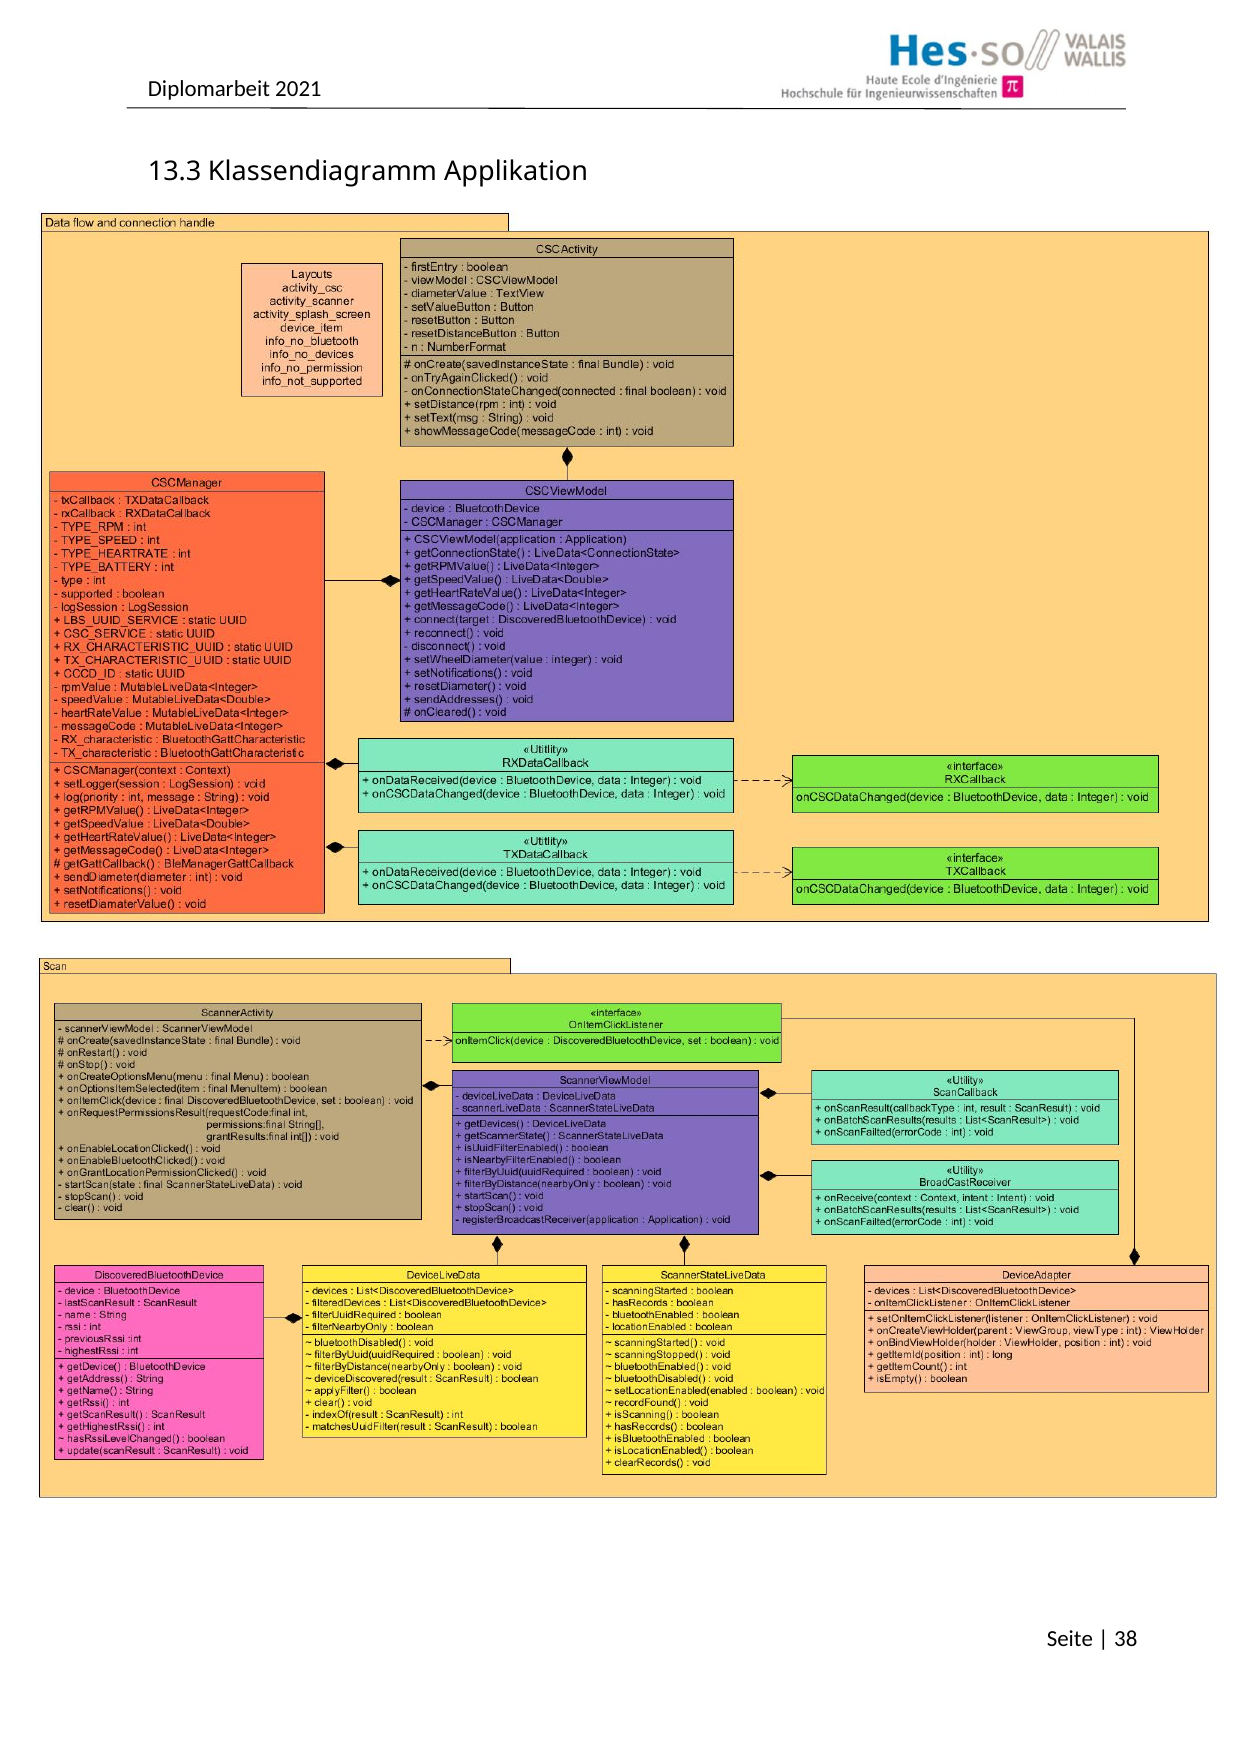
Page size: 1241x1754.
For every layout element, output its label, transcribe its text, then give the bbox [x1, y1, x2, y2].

picture [24, 951, 1231, 1512]
picture [771, 12, 1137, 119]
picture [24, 196, 1222, 931]
subtitle Klassendiagramm Applikation [148, 152, 1137, 189]
